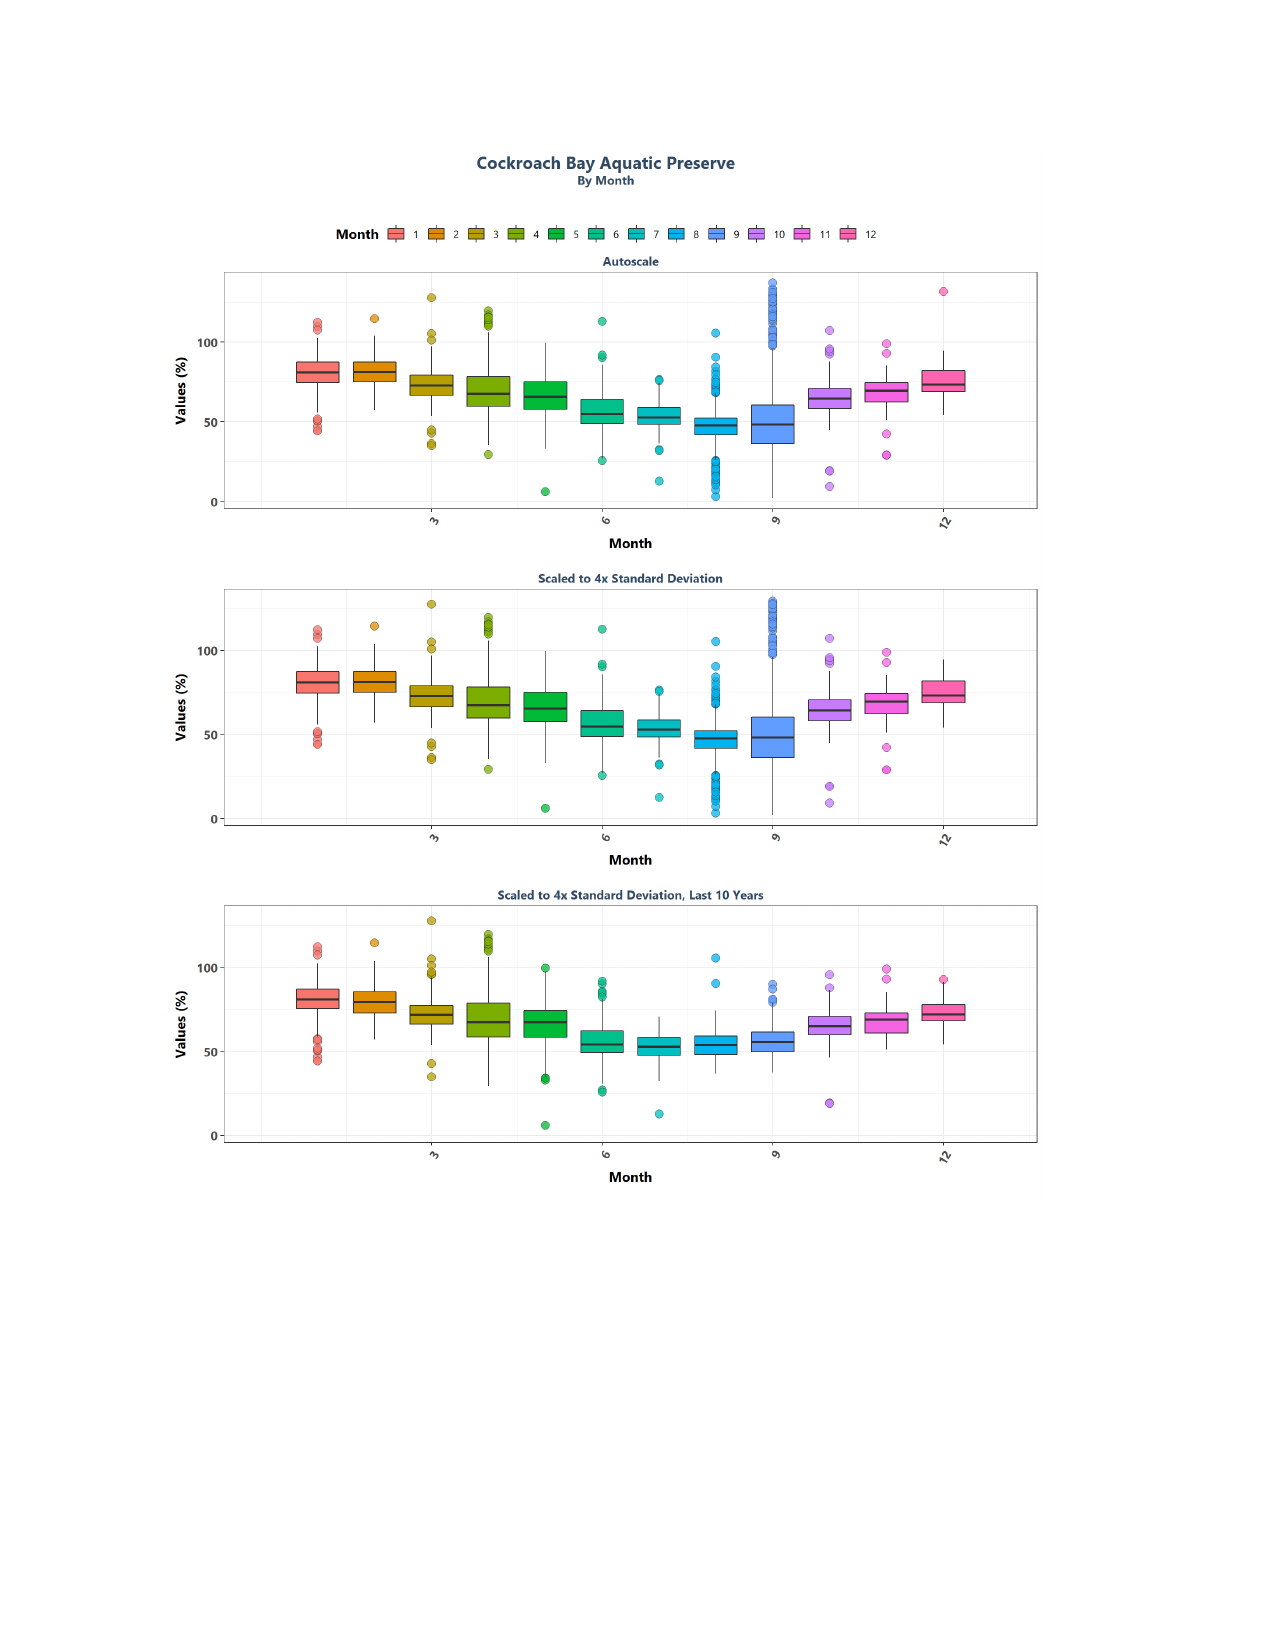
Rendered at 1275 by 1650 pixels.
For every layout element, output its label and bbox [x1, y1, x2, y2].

picture [168, 150, 1044, 1200]
